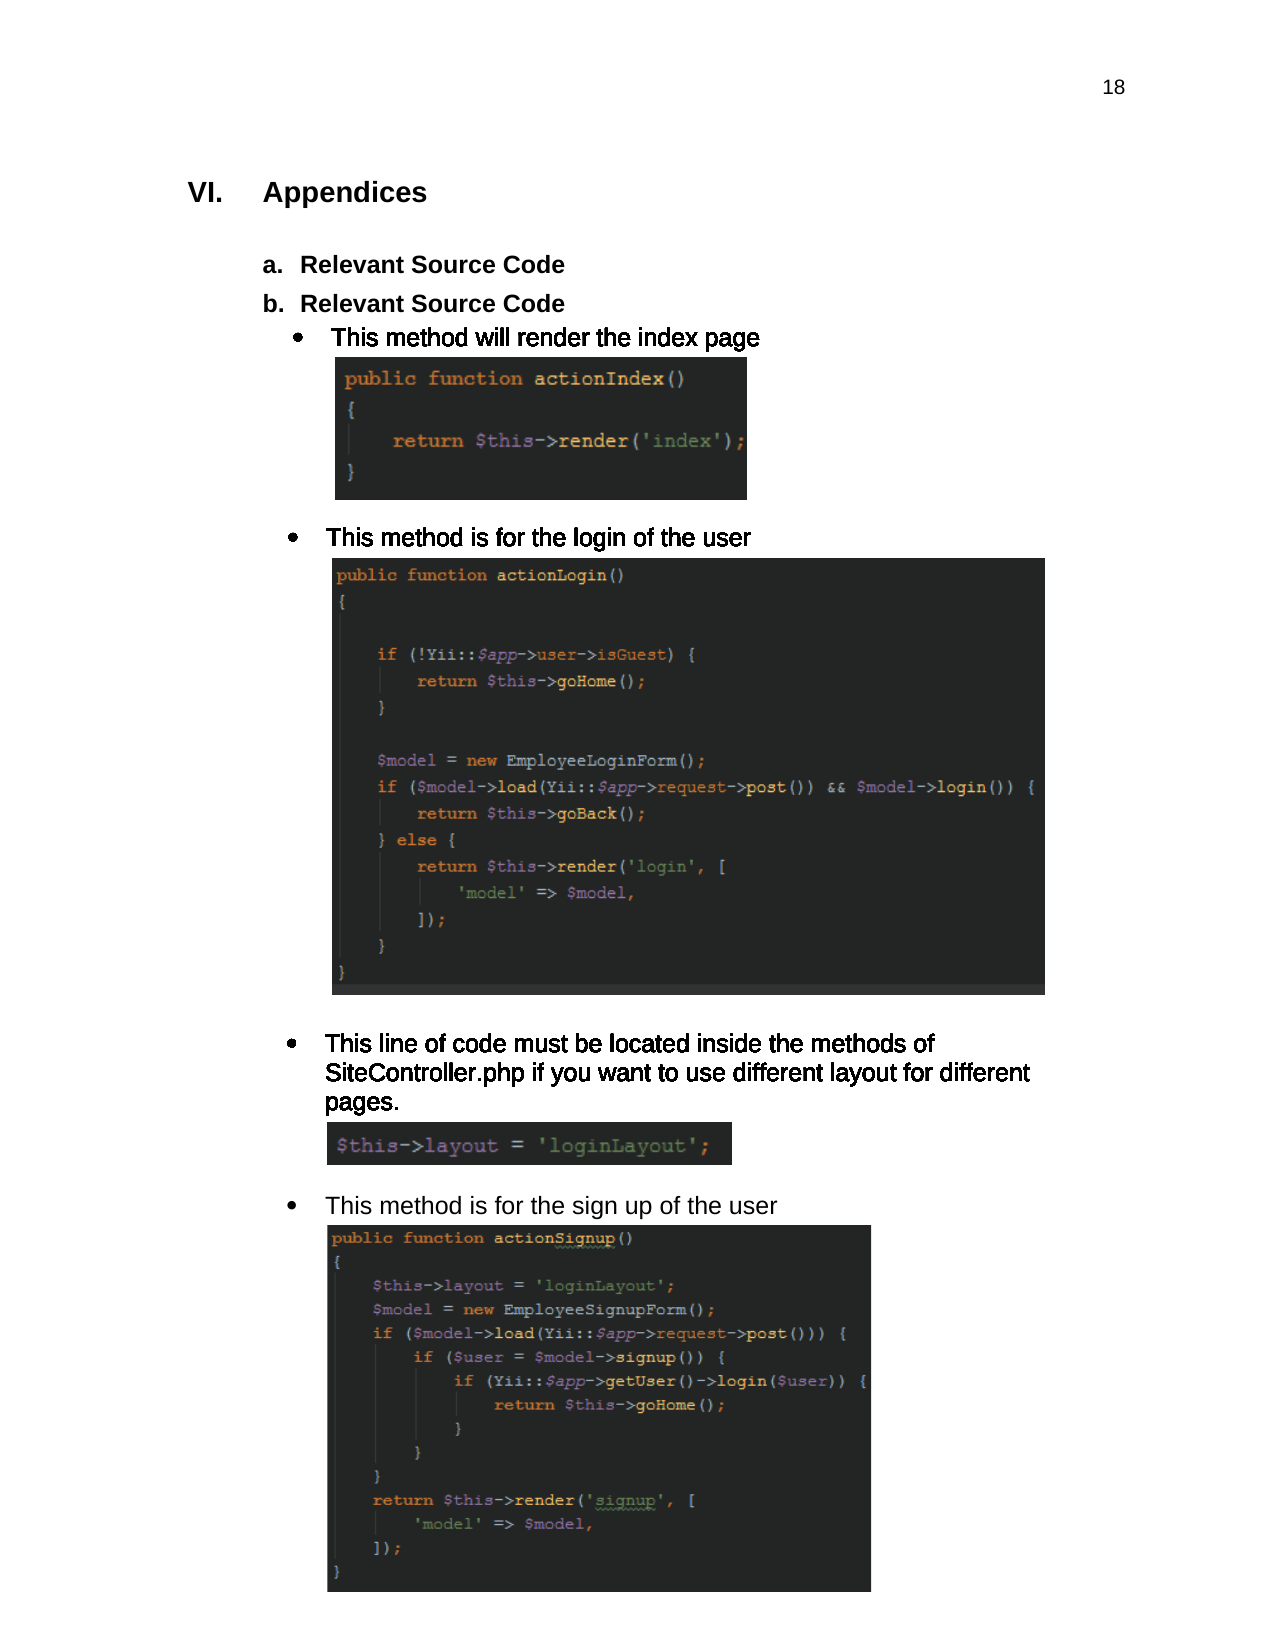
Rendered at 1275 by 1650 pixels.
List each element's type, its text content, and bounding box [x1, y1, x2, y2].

subtitle Appendices [187, 175, 1125, 208]
picture [332, 558, 1045, 995]
picture [335, 357, 747, 500]
subtitle Relevant Source Code [262, 243, 1125, 278]
picture [327, 1225, 872, 1592]
picture [327, 1122, 732, 1165]
subtitle Relevant Source Code [262, 282, 1125, 318]
